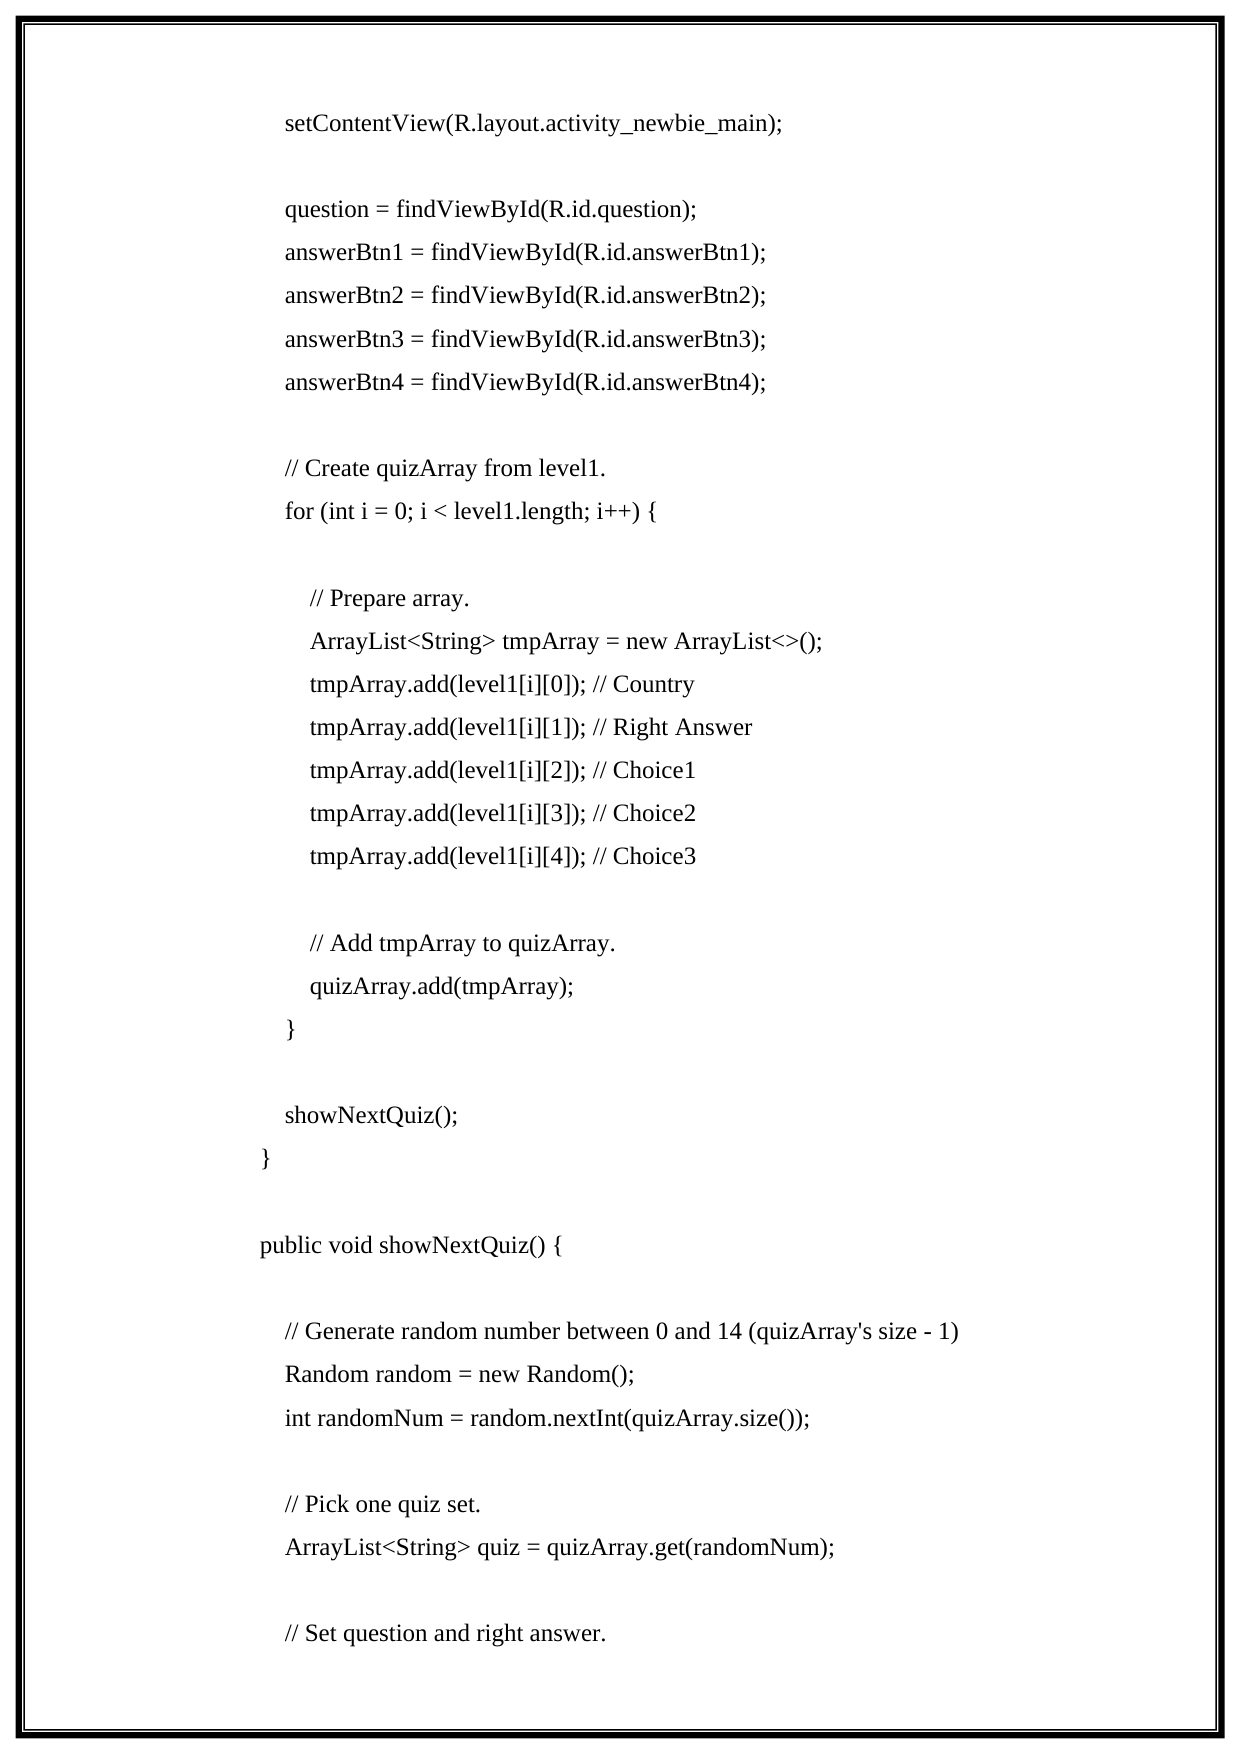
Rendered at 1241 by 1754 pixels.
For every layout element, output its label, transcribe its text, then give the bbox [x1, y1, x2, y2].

text // Generate random number between 0 and 14 (quizArray's size - 1) Random random = new Random(); [284, 1316, 961, 1388]
text // Add tmpArray to quizArray. quizArray.add(tmpArray); [309, 928, 722, 1000]
text } [284, 1014, 1205, 1043]
text question = findViewById(R.id.question); answerBtn1 = findViewById(R.id.answerBtn1); answerBtn2 = findViewById(R.id.answerBtn2); answerBtn3 = findViewById(R.id.answerBtn3); answerBtn4 = findViewById(R.id.answerBtn4); [284, 194, 768, 396]
text // Prepare array. [309, 583, 1205, 612]
text ArrayList<String> tmpArray = new ArrayList<>(); tmpArray.add(level1[i][0]); // Country tmpArray.add(level1[i][1]); // Right Answer tmpArray.add(level1[i][2]); // Choice1 tmpArray.add(level1[i][3]); // Choice2 tmpArray.add(level1[i][4]); // Choice3 [309, 626, 825, 870]
text // Set question and right answer. [284, 1618, 1205, 1647]
text showNextQuiz(); [284, 1101, 1205, 1129]
text setContentView(R.layout.activity_newbie_main); [284, 108, 1205, 137]
text int randomNum = random.nextInt(quizArray.size()); [284, 1403, 1205, 1431]
text // Pick one quiz set. [284, 1489, 1205, 1518]
text public void showNextQuiz() { [259, 1230, 1205, 1259]
text for (int i = 0; i < level1.length; i++) { [284, 496, 1205, 525]
text // Create quizArray from level1. [284, 453, 1205, 482]
text ArrayList<String> quiz = quizArray.get(randomNum); [284, 1532, 1205, 1561]
text } [259, 1143, 1205, 1172]
